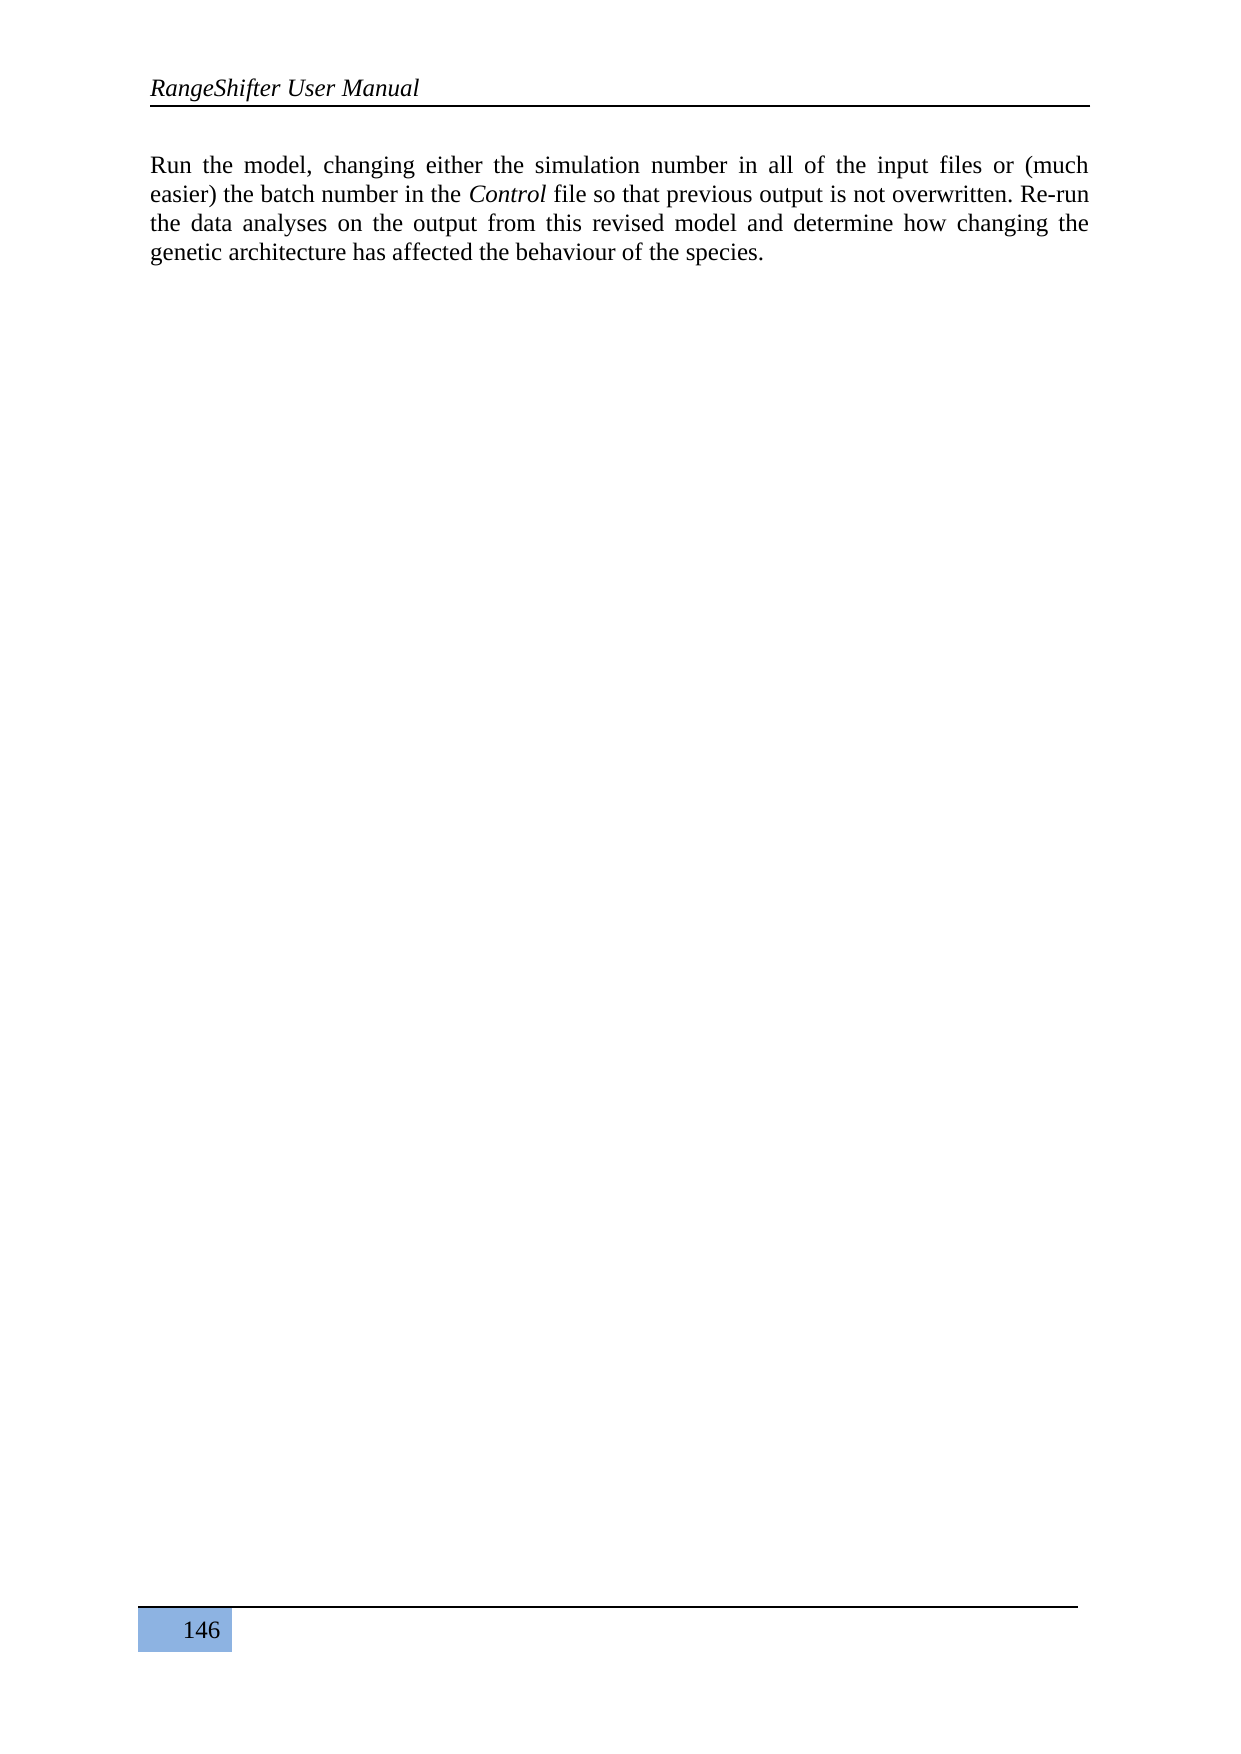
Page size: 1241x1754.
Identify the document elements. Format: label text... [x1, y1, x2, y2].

text Run the model, changing either the simulation number in all of the input files or (much easier) the batch number in the Control file so that previous output is not overwritten. Re-run the data analyses on the output from this revised model and determine how changing the genetic architecture has affected the behaviour of the species. [150, 150, 1090, 267]
